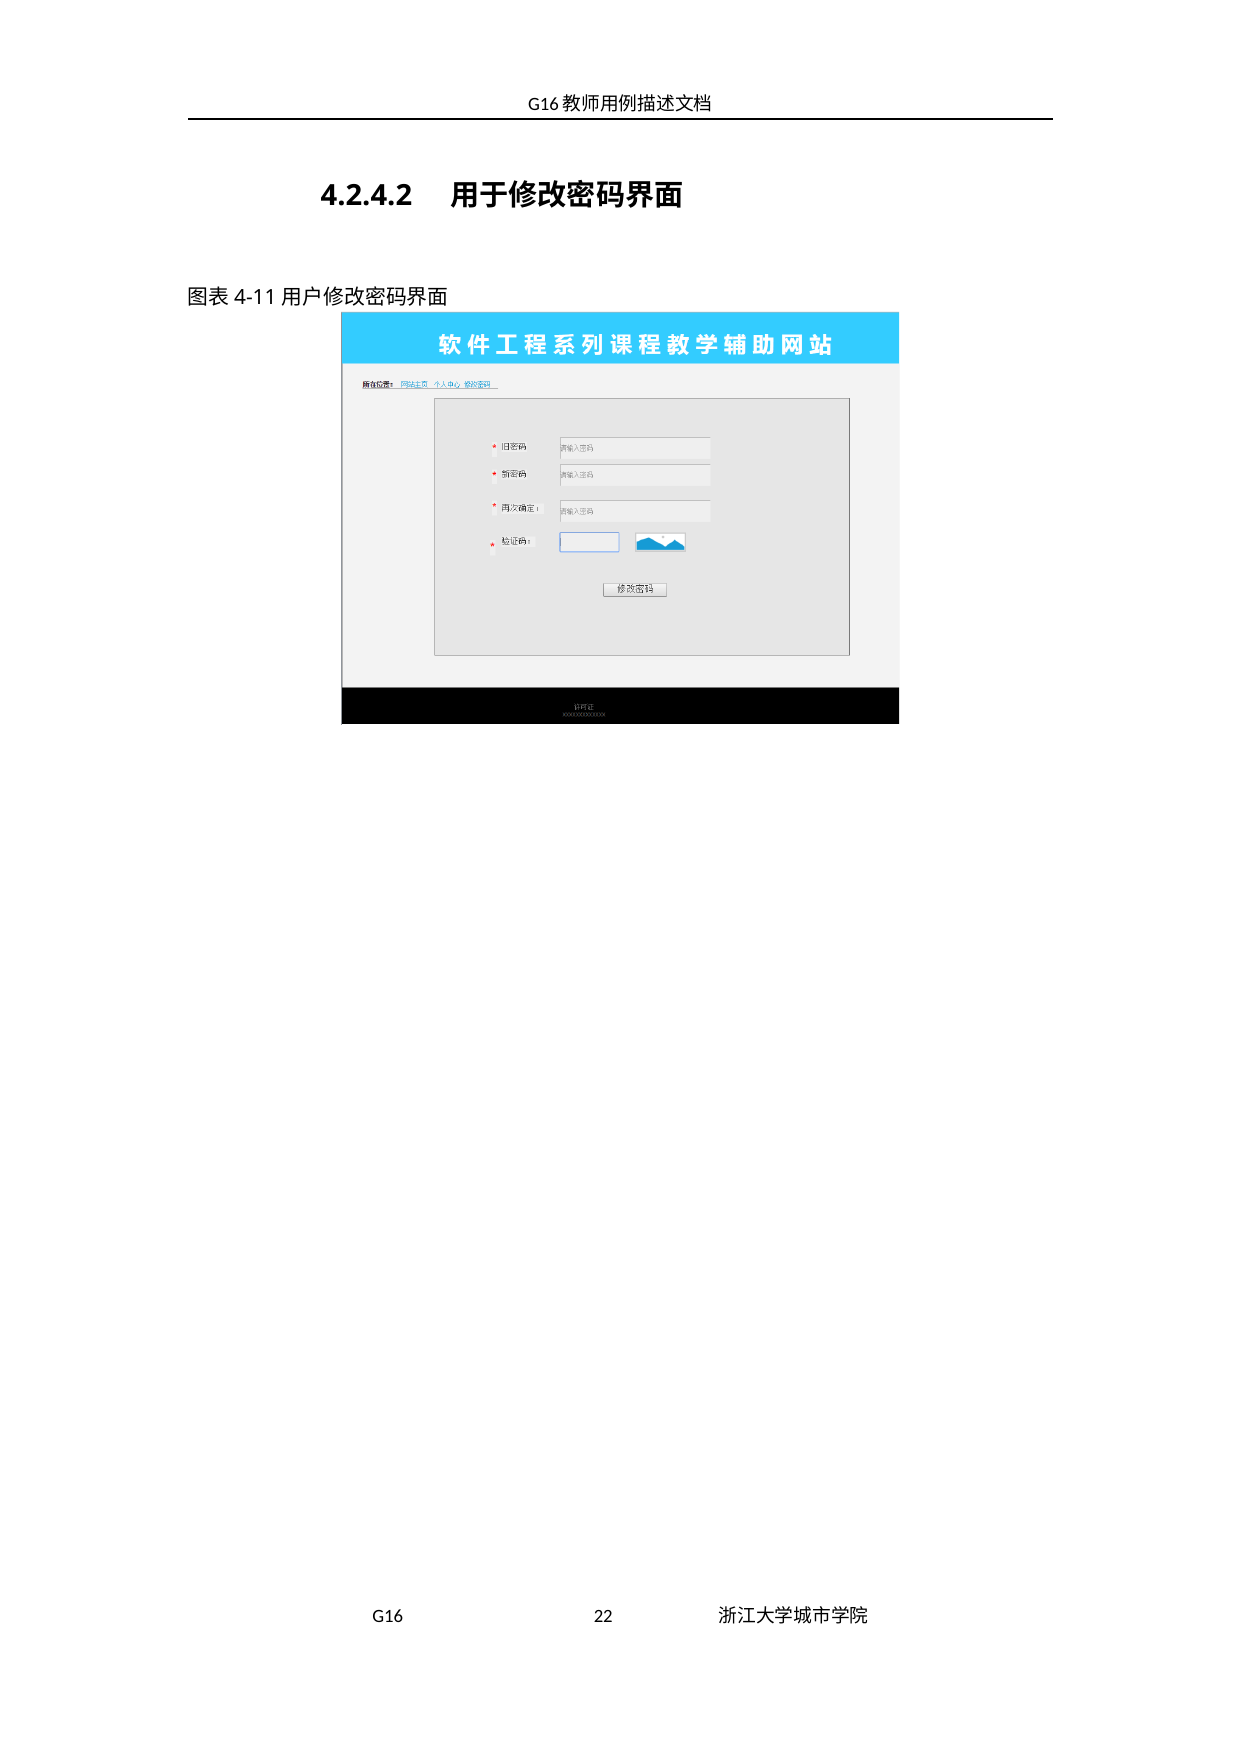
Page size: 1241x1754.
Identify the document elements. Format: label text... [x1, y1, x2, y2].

subtitle 用于修改密码界面 [320, 160, 1053, 225]
picture [341, 311, 900, 725]
